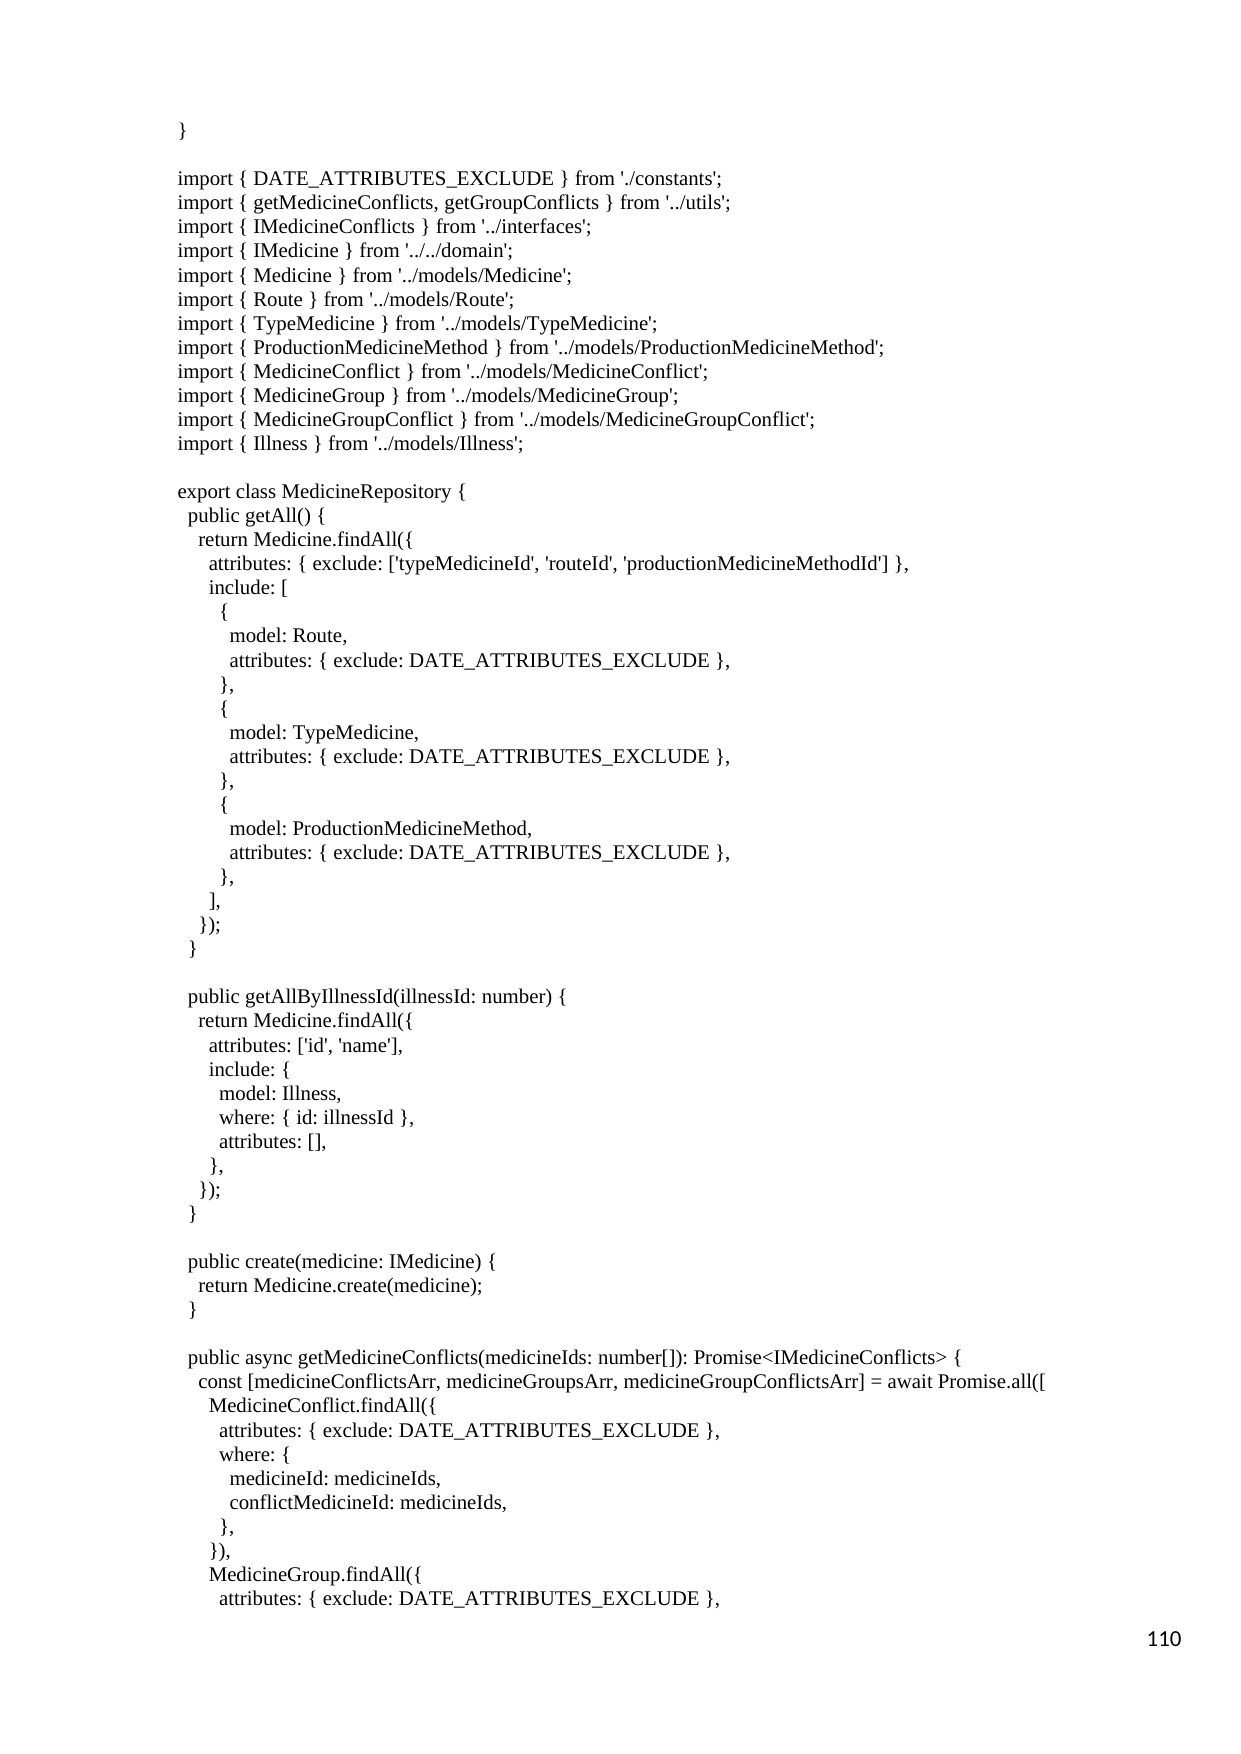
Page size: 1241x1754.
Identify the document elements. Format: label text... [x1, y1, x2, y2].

text attributes: [], [177, 1129, 1181, 1153]
text public async getMedicineConflicts(medicineIds: number[]): Promise<IMedicineConflicts> { [177, 1345, 1181, 1369]
text }, [177, 1153, 1181, 1177]
text const [medicineConflictsArr, medicineGroupsArr, medicineGroupConflictsArr] = await Promise.all([ [177, 1369, 1181, 1393]
text conflictMedicineId: medicineIds, [177, 1490, 1181, 1514]
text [177, 1586, 1181, 1610]
text MedicineConflict.findAll({ [177, 1393, 1181, 1417]
text attributes: { exclude: DATE_ATTRIBUTES_EXCLUDE }, [177, 744, 1181, 768]
text include: { [177, 1057, 1181, 1081]
text { [177, 792, 1181, 816]
text import { MedicineConflict } from '../models/MedicineConflict'; [177, 359, 1181, 383]
text export class MedicineRepository { [177, 479, 1181, 503]
text include: [ [177, 575, 1181, 599]
text return Medicine.findAll({ [177, 1008, 1181, 1032]
text public getAll() { [177, 503, 1181, 527]
text model: TypeMedicine, [177, 720, 1181, 744]
text MedicineGroup.findAll({ [177, 1562, 1181, 1586]
text } [177, 118, 1181, 142]
text } [177, 1297, 1181, 1321]
text import { Route } from '../models/Route'; [177, 287, 1181, 311]
text import { ProductionMedicineMethod } from '../models/ProductionMedicineMethod'; [177, 335, 1181, 359]
text model: Route, [177, 623, 1181, 647]
text where: { id: illnessId }, [177, 1105, 1181, 1129]
text import { Medicine } from '../models/Medicine'; [177, 262, 1181, 287]
text import { MedicineGroup } from '../models/MedicineGroup'; [177, 383, 1181, 407]
text model: ProductionMedicineMethod, [177, 816, 1181, 840]
text }); [177, 1177, 1181, 1201]
text }), [177, 1538, 1181, 1562]
text return Medicine.create(medicine); [177, 1273, 1181, 1297]
text medicineId: medicineIds, [177, 1466, 1181, 1490]
text where: { [177, 1442, 1181, 1466]
text import { IMedicine } from '../../domain'; [177, 238, 1181, 262]
text import { DATE_ATTRIBUTES_EXCLUDE } from './constants'; [177, 166, 1181, 190]
text attributes: { exclude: ['typeMedicineId', 'routeId', 'productionMedicineMethodId'] }, [177, 551, 1181, 575]
text import { IMedicineConflicts } from '../interfaces'; [177, 214, 1181, 238]
text { [177, 696, 1181, 720]
text } [177, 936, 1181, 960]
text import { TypeMedicine } from '../models/TypeMedicine'; [177, 311, 1181, 335]
text import { MedicineGroupConflict } from '../models/MedicineGroupConflict'; [177, 407, 1181, 431]
text }, [177, 864, 1181, 888]
text public getAllByIllnessId(illnessId: number) { [177, 984, 1181, 1008]
text import { getMedicineConflicts, getGroupConflicts } from '../utils'; [177, 190, 1181, 214]
text }, [177, 1514, 1181, 1538]
text attributes: ['id', 'name'], [177, 1032, 1181, 1057]
text attributes: { exclude: DATE_ATTRIBUTES_EXCLUDE }, [177, 840, 1181, 864]
text ], [177, 888, 1181, 912]
text public create(medicine: IMedicine) { [177, 1249, 1181, 1273]
text { [177, 599, 1181, 623]
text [177, 1417, 1181, 1442]
text attributes: { exclude: DATE_ATTRIBUTES_EXCLUDE }, [177, 647, 1181, 672]
text }); [177, 912, 1181, 936]
text return Medicine.findAll({ [177, 527, 1181, 551]
text model: Illness, [177, 1081, 1181, 1105]
text }, [177, 768, 1181, 792]
text }, [177, 672, 1181, 696]
text } [177, 1201, 1181, 1225]
text import { Illness } from '../models/Illness'; [177, 431, 1181, 455]
